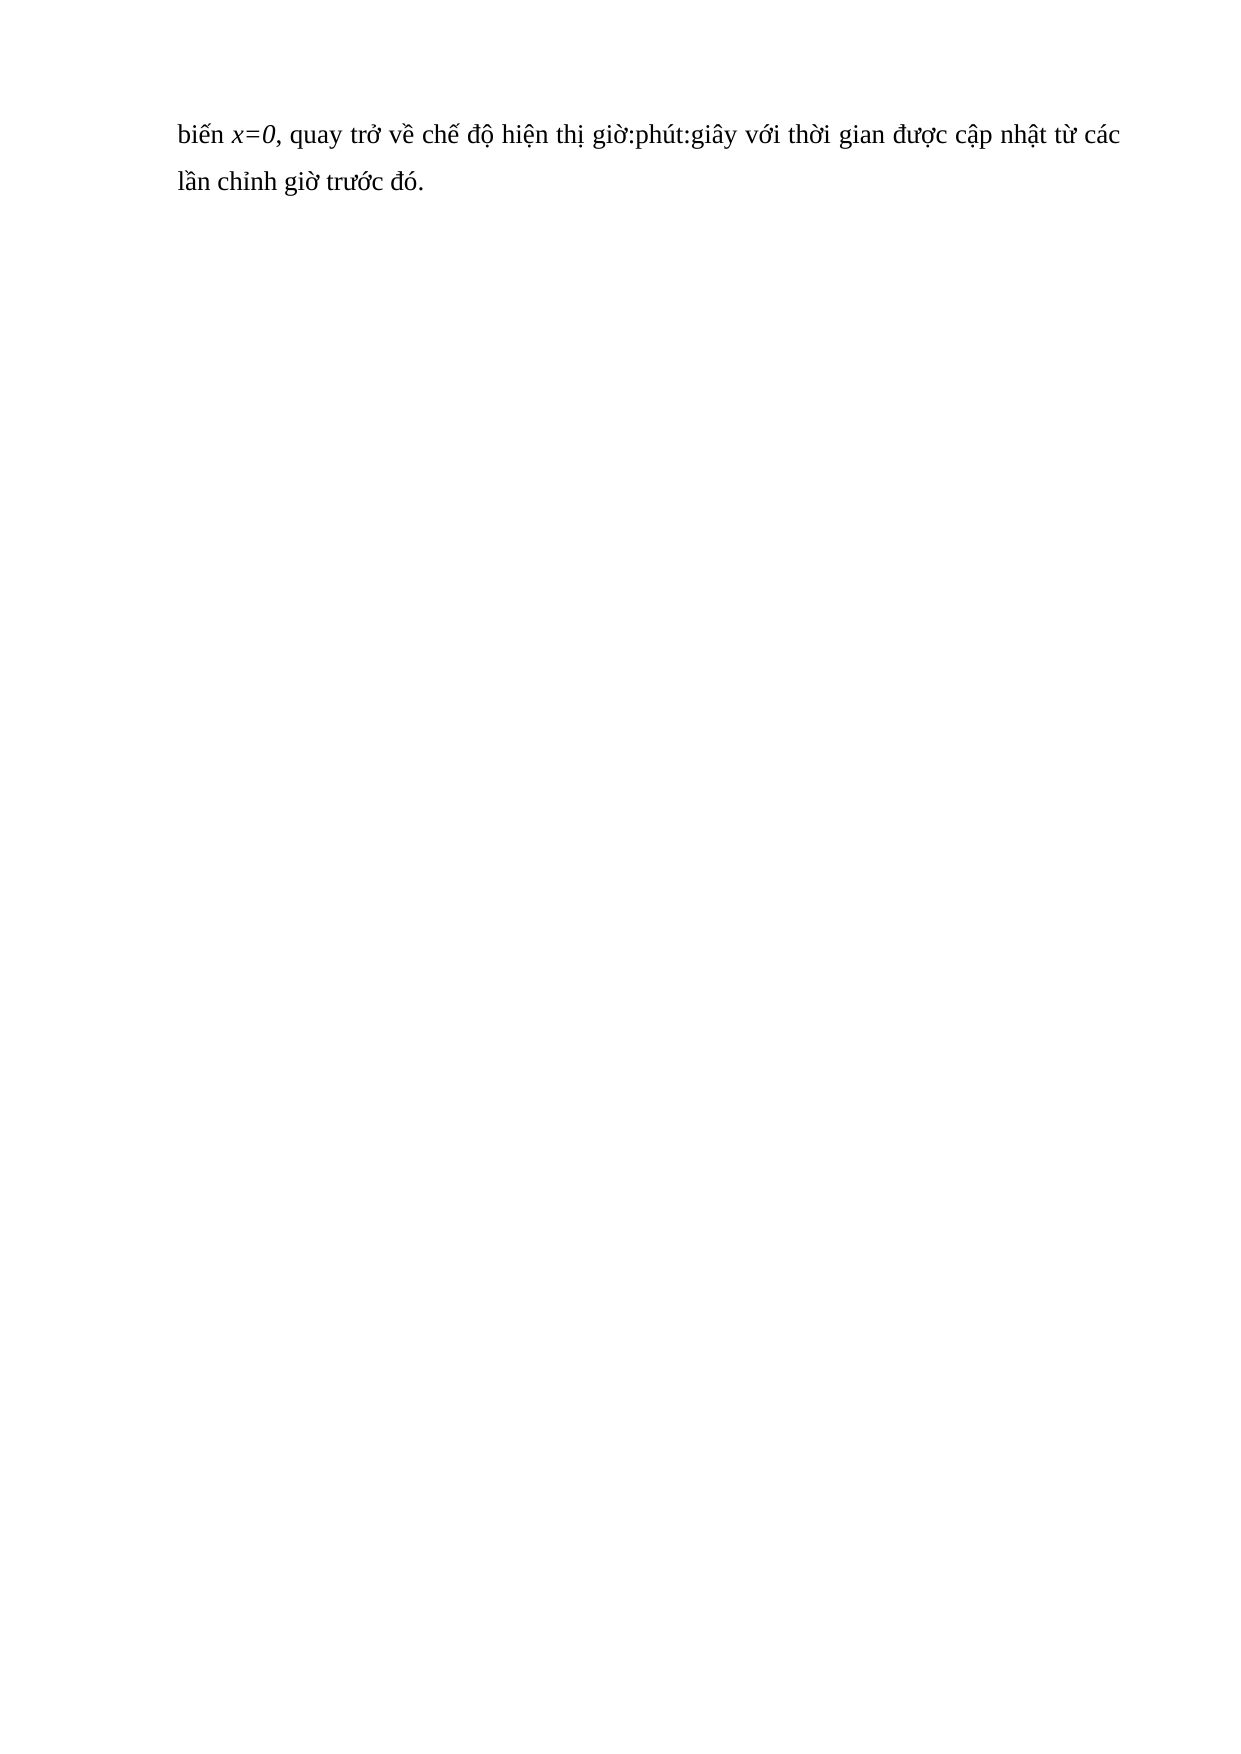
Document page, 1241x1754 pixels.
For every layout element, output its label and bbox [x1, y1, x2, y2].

text [177, 118, 1122, 196]
